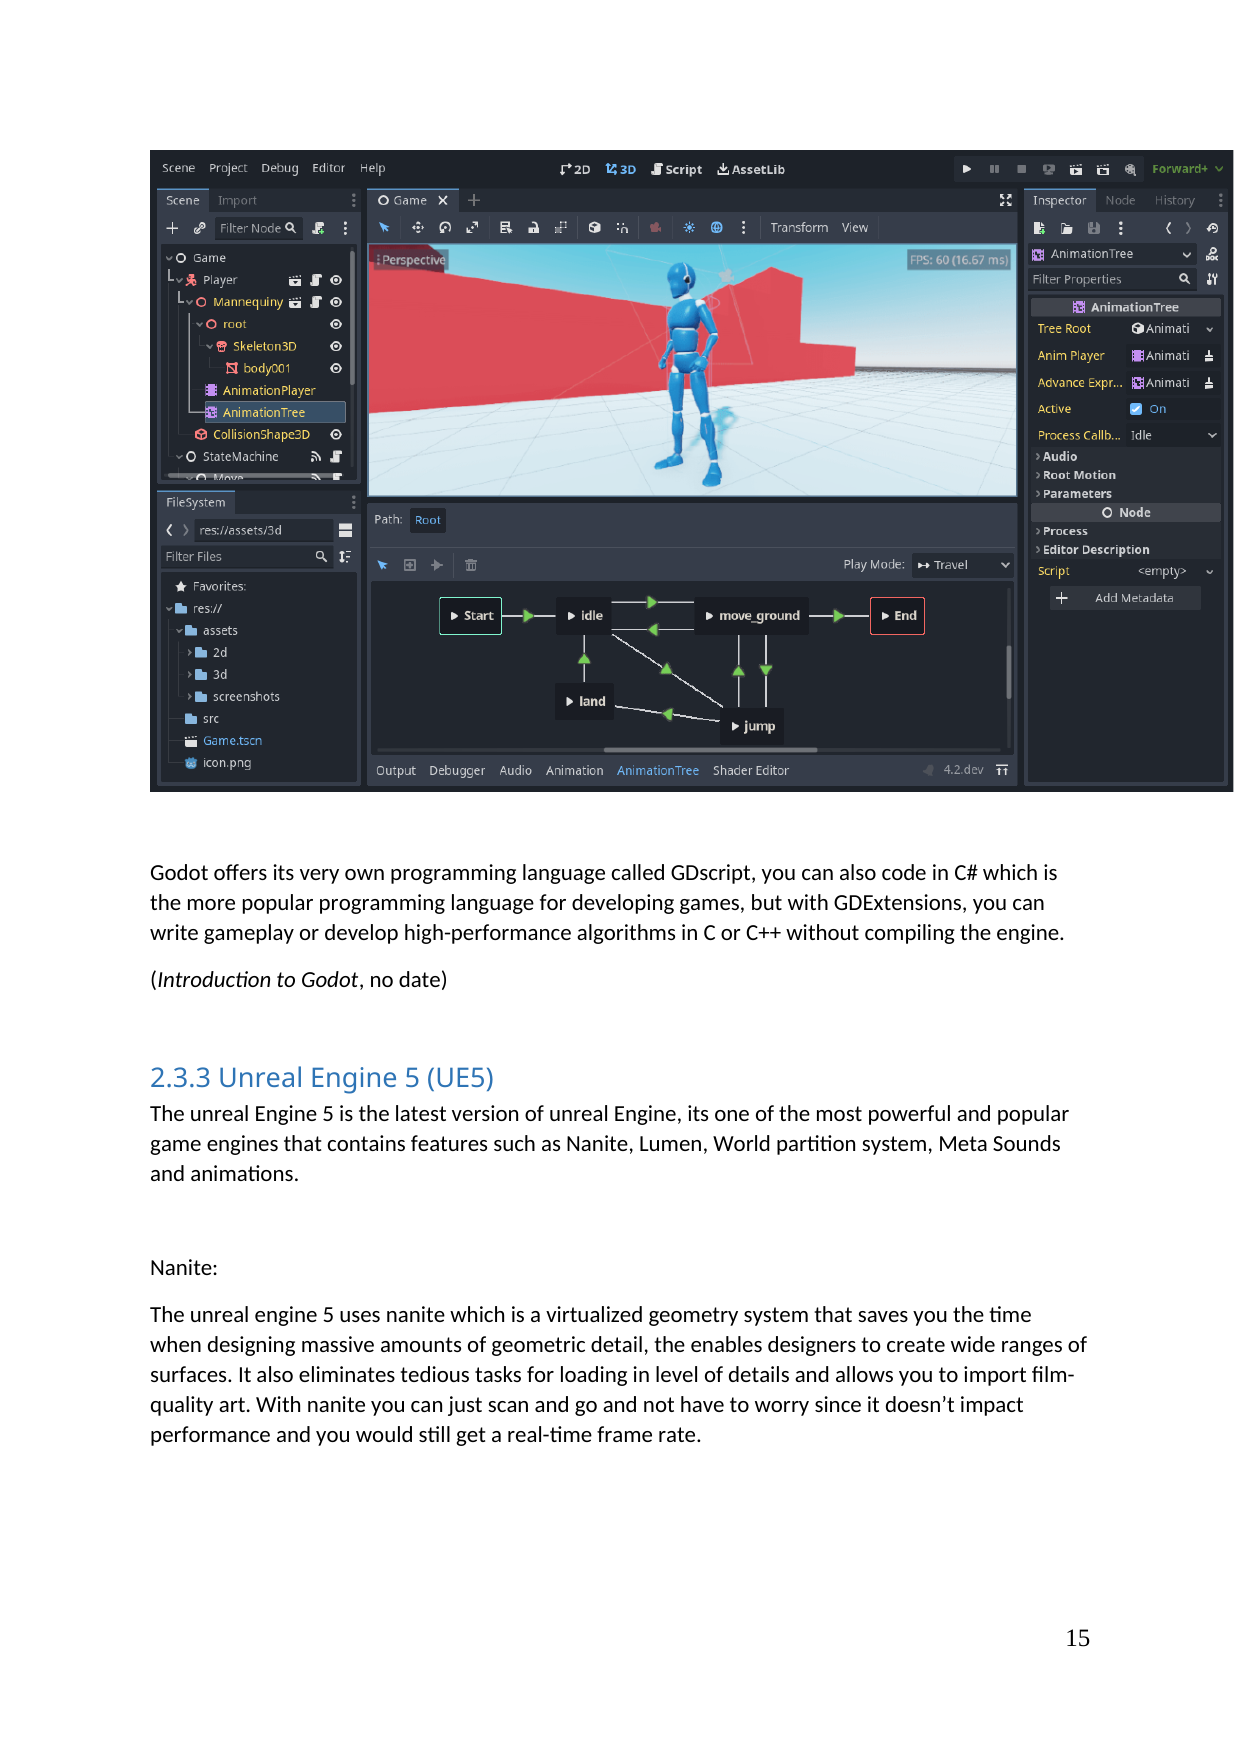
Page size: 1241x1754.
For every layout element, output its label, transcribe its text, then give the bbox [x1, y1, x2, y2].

text (Introduction to Godot, no date) [150, 965, 1090, 993]
text The unreal engine 5 uses nanite which is a virtualized geometry system that saves you the time when designing massive amounts of geometric detail, the enables designers to create wide ranges of surfaces. It also eliminates tedious tasks for loading in level of details and allows you to import film-quality art. With nanite you can just scan and go and not have to worry since it doesn’t impact performance and you would still get a real-time frame rate. [150, 1300, 1090, 1448]
picture [150, 150, 1234, 792]
text Godot offers its very own programming language called GDscript, you can also code in C# which is the more popular programming language for developing games, but with GDExtensions, you can write gameplay or develop high-performance algorithms in C or C++ without compiling the engine. [150, 858, 1090, 946]
text The unreal Engine 5 is the latest version of unreal Engine, its one of the most powerful and popular game engines that contains features such as Nanite, Lumen, World partition system, Meta Sounds and animations. [150, 1099, 1090, 1187]
text Nanite: [150, 1253, 1090, 1281]
subtitle 2.3.3 Unreal Engine 5 (UE5) [150, 1059, 1090, 1096]
